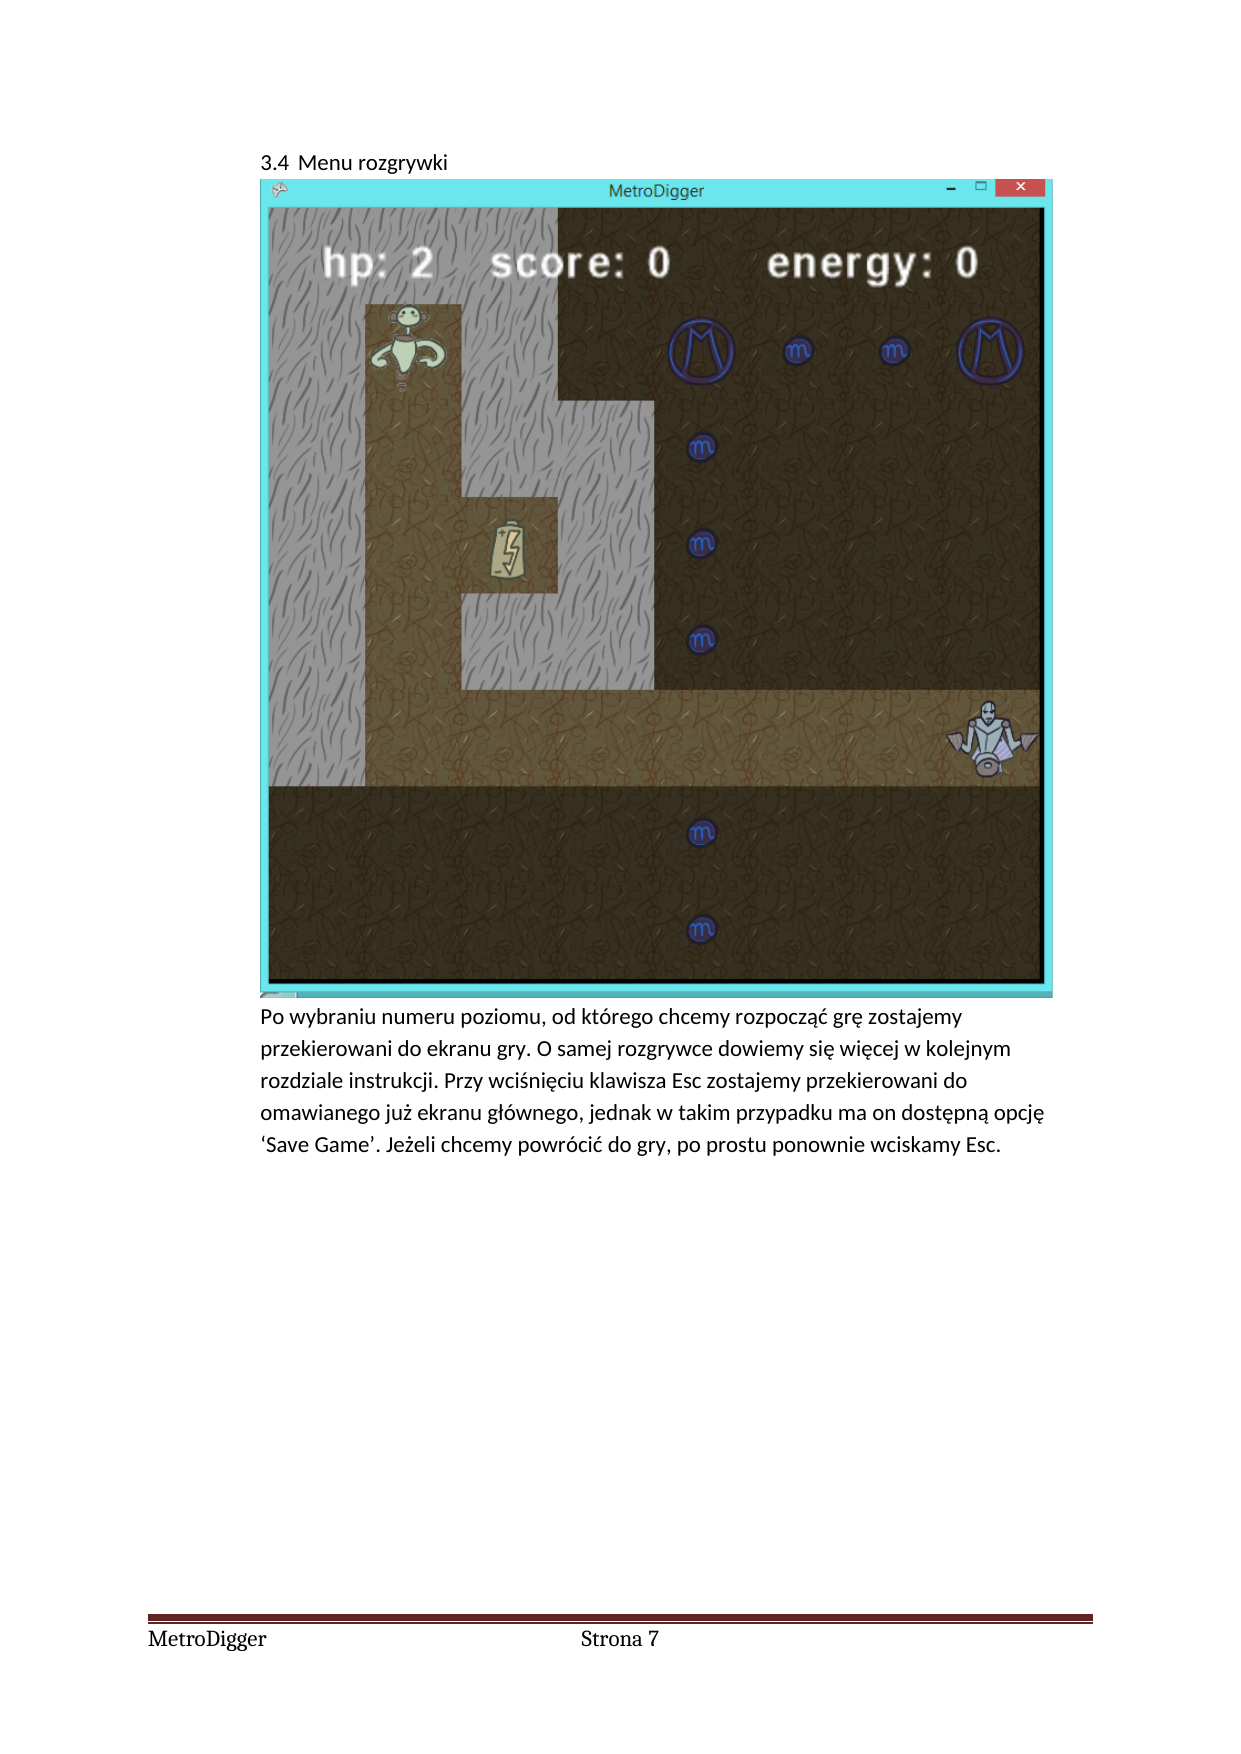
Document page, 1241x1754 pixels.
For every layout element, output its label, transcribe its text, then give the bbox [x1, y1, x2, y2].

picture [260, 179, 1053, 998]
list Menu rozgrywki [260, 148, 1093, 176]
list Po wybraniu numeru poziomu, od którego chcemy rozpocząć grę zostajemy przekierowani do ekranu gry. O samej rozgrywce dowiemy się więcej w kolejnym rozdziale instrukcji. Przy wciśnięciu klawisza Esc zostajemy przekierowani do omawianego już ekranu głównego, jednak w takim przypadku ma on dostępną opcję ‘Save Game’. Jeżeli chcemy powrócić do gry, po prostu ponownie wciskamy Esc. [260, 1002, 1093, 1158]
